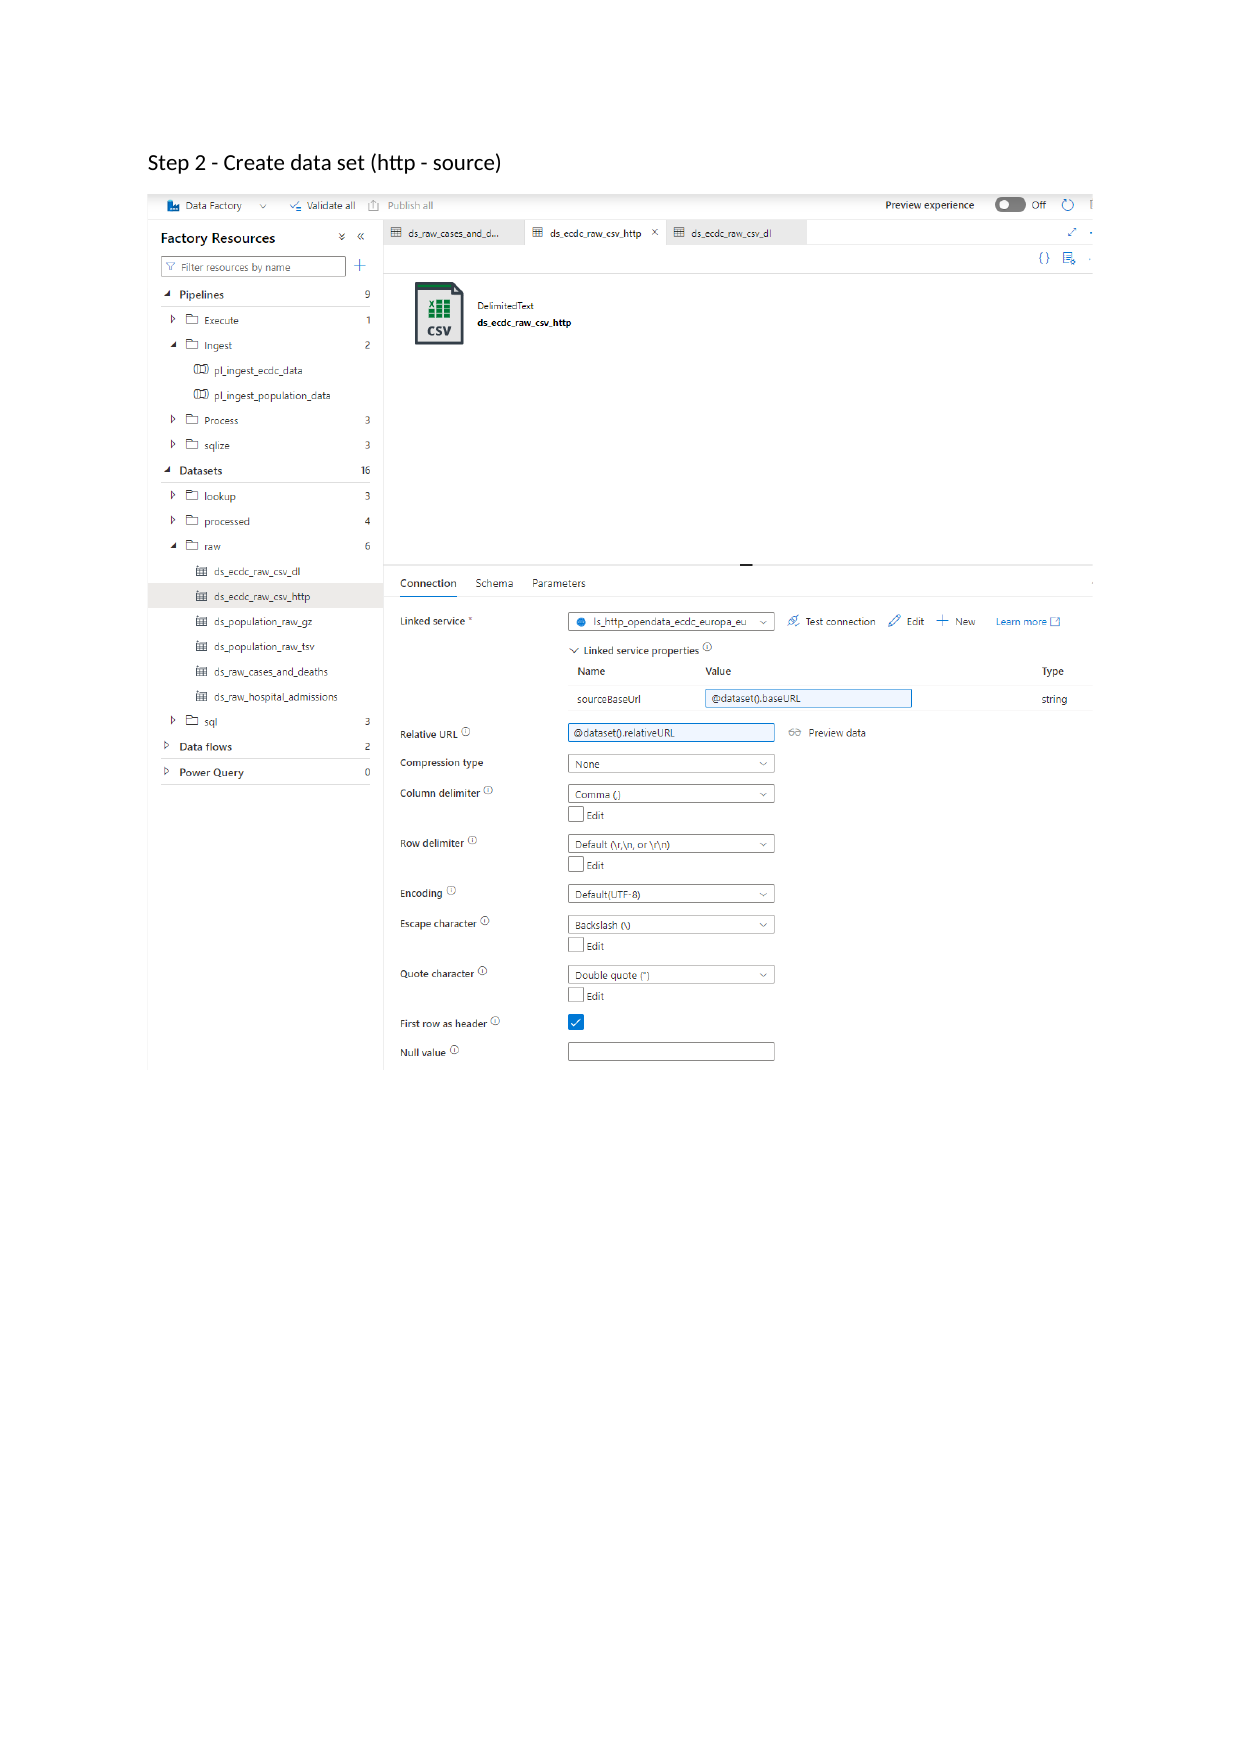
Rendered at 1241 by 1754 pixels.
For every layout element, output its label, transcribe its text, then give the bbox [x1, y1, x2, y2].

picture [147, 194, 1093, 1070]
text Step 2 - Create data set (http - source) [148, 148, 1093, 176]
